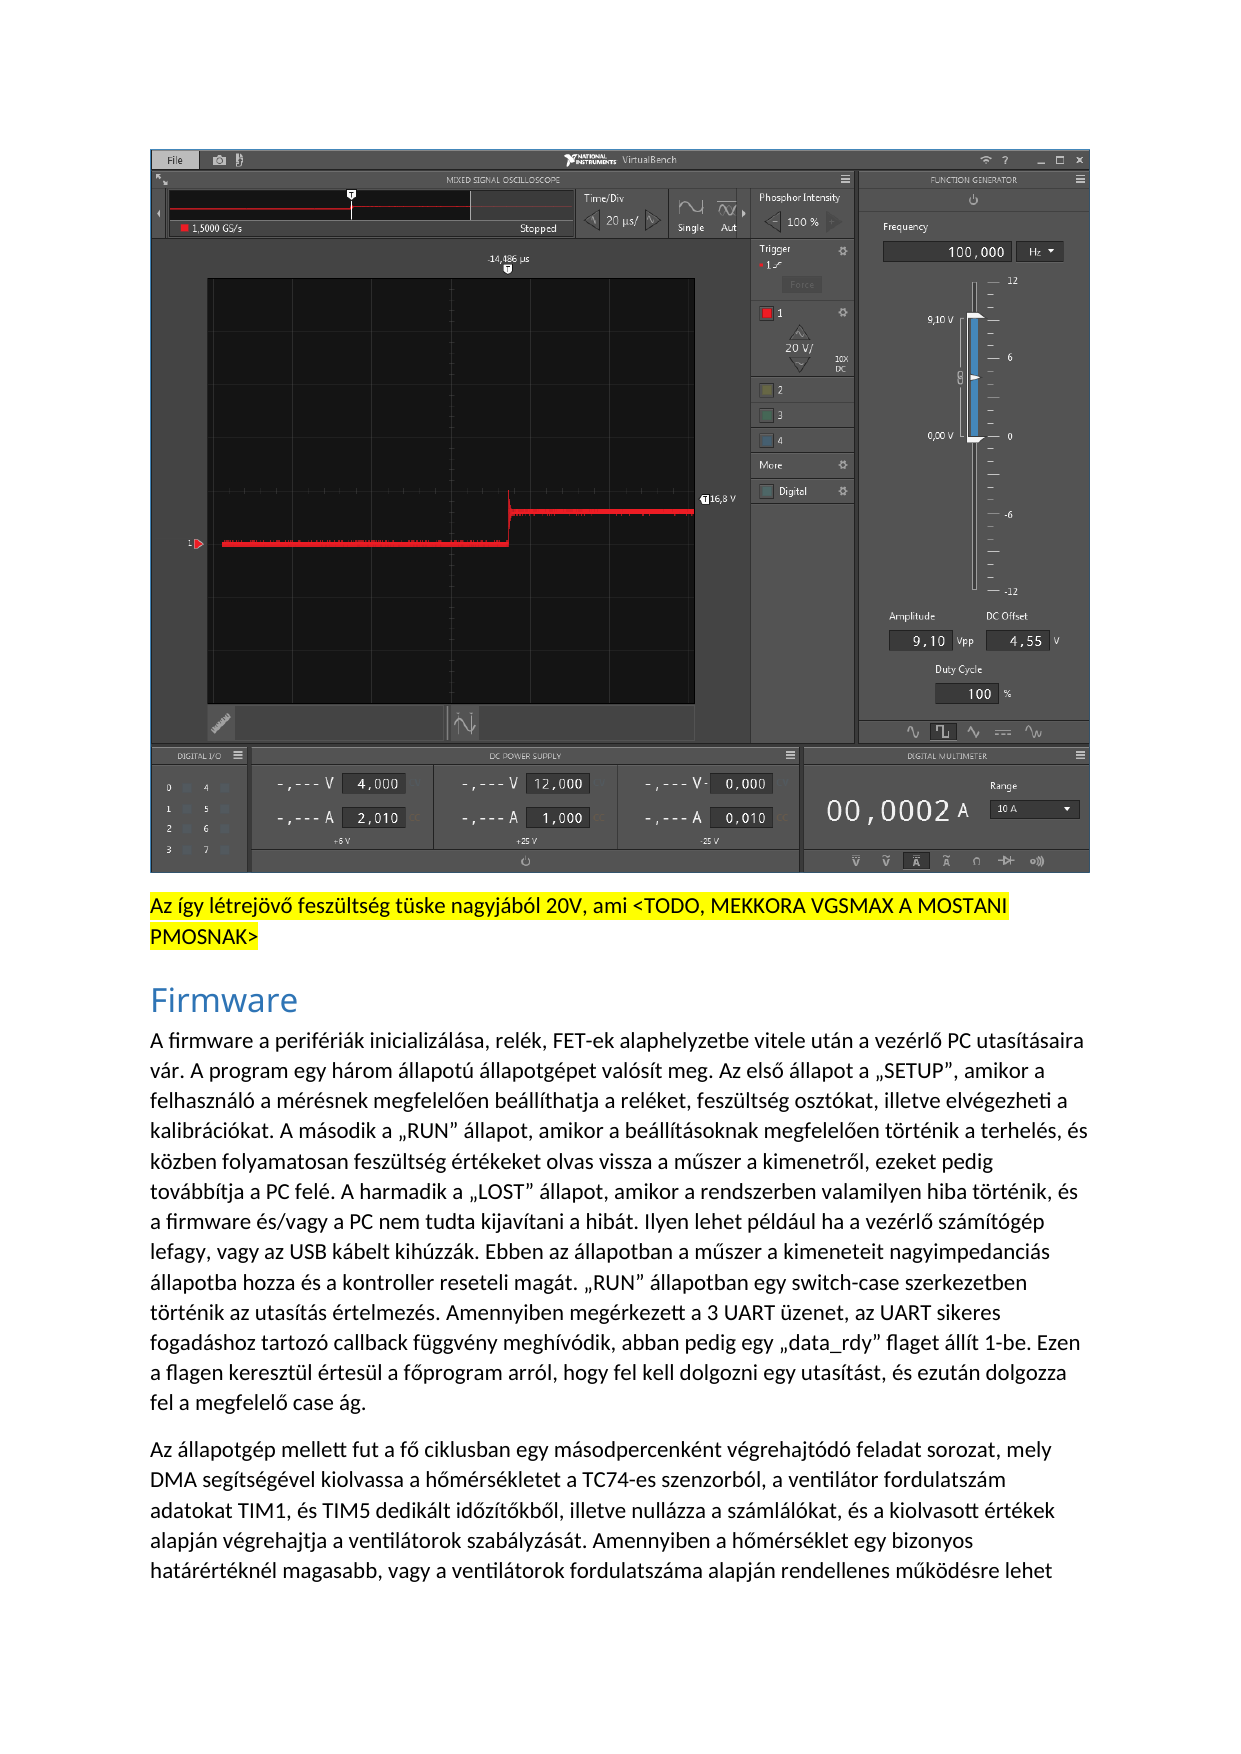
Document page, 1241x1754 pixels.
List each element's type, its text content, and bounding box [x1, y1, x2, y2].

subtitle Firmware [150, 977, 1090, 1022]
text A firmware a perifériák inicializálása, relék, FET-ek alaphelyzetbe vitele után a vezérlő PC utasításaira vár. A program egy három állapotú állapotgépet valósít meg. Az első állapot a „SETUP”, amikor a felhasználó a mérésnek megfelelően beállíthatja a reléket, feszültség osztókat, illetve elvégezheti a kalibrációkat. A második a „RUN” állapot, amikor a beállításoknak megfelelően történik a terhelés, és közben folyamatosan feszültség értékeket olvas vissza a műszer a kimenetről, ezeket pedig továbbítja a PC felé. A harmadik a „LOST” állapot, amikor a rendszerben valamilyen hiba történik, és a firmware és/vagy a PC nem tudta kijavítani a hibát. Ilyen lehet például ha a vezérlő számítógép lefagy, vagy az USB kábelt kihúzzák. Ebben az állapotban a műszer a kimeneteit nagyimpedanciás állapotba hozza és a kontroller reseteli magát. „RUN” állapotban egy switch-case szerkezetben történik az utasítás értelmezés. Amennyiben megérkezett a 3 UART üzenet, az UART sikeres fogadáshoz tartozó callback függvény meghívódik, abban pedig egy „data_rdy” flaget állít 1-be. Ezen a flagen keresztül értesül a főprogram arról, hogy fel kell dolgozni egy utasítást, és ezután dolgozza fel a megfelelő case ág. [150, 1026, 1090, 1417]
text Az így létrejövő feszültség tüske nagyjából 20V, ami <TODO, MEKKORA VGSMAX A MOSTANI PMOSNAK> [150, 892, 1090, 950]
picture [150, 149, 1090, 873]
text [150, 1435, 1090, 1584]
